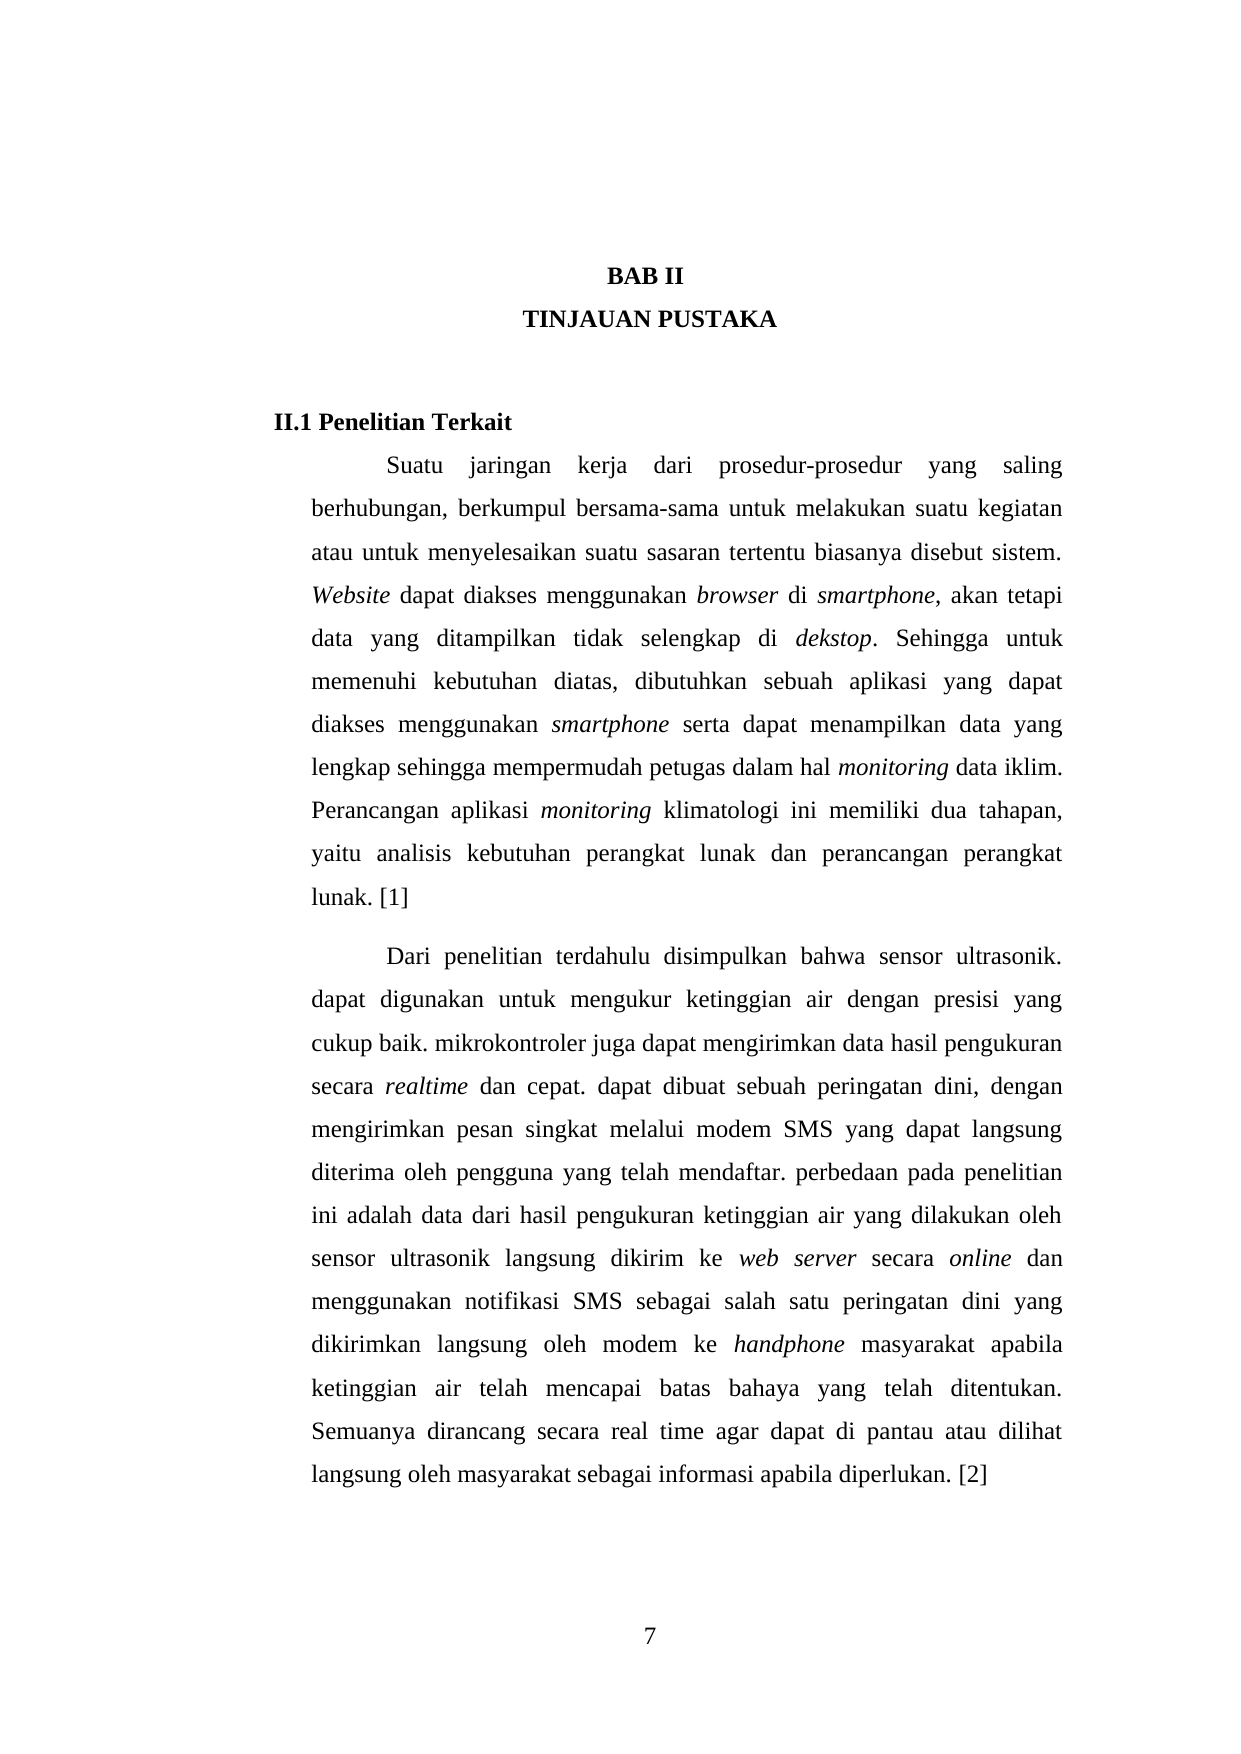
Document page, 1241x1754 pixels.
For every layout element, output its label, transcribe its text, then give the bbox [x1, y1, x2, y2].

text Suatu jaringan kerja dari prosedur-prosedur yang saling berhubungan, berkumpul bersama-sama untuk melakukan suatu kegiatan atau untuk menyelesaikan suatu sasaran tertentu biasanya disebut sistem. Website dapat diakses menggunakan browser di smartphone, akan tetapi data yang ditampilkan tidak selengkap di dekstop. Sehingga untuk memenuhi kebutuhan diatas, dibutuhkan sebuah aplikasi yang dapat diakses menggunakan smartphone serta dapat menampilkan data yang lengkap sehingga mempermudah petugas dalam hal monitoring data iklim. Perancangan aplikasi monitoring klimatologi ini memiliki dua tahapan, yaitu analisis kebutuhan perangkat lunak dan perancangan perangkat lunak. [311, 450, 1063, 910]
text Dari penelitian terdahulu disimpulkan bahwa sensor ultrasonik. dapat digunakan untuk mengukur ketinggian air dengan presisi yang cukup baik. mikrokontroler juga dapat mengirimkan data hasil pengukuran secara realtime dan cepat. dapat dibuat sebuah peringatan dini, dengan mengirimkan pesan singkat melalui modem SMS yang dapat langsung diterima oleh pengguna yang telah mendaftar. perbedaan pada penelitian ini adalah data dari hasil pengukuran ketinggian air yang dilakukan oleh sensor ultrasonik langsung dikirim ke web server secara online dan menggunakan notifikasi SMS sebagai salah satu peringatan dini yang dikirimkan langsung oleh modem ke handphone masyarakat apabila ketinggian air telah mencapai batas bahaya yang telah ditentukan. Semuanya dirancang secara real time agar dapat di pantau atau dilihat langsung oleh masyarakat sebagai informasi apabila diperlukan. [311, 941, 1063, 1488]
subtitle Penelitian Terkait [274, 407, 1063, 436]
subtitle TINJAUAN PUSTAKA [236, 261, 1063, 333]
